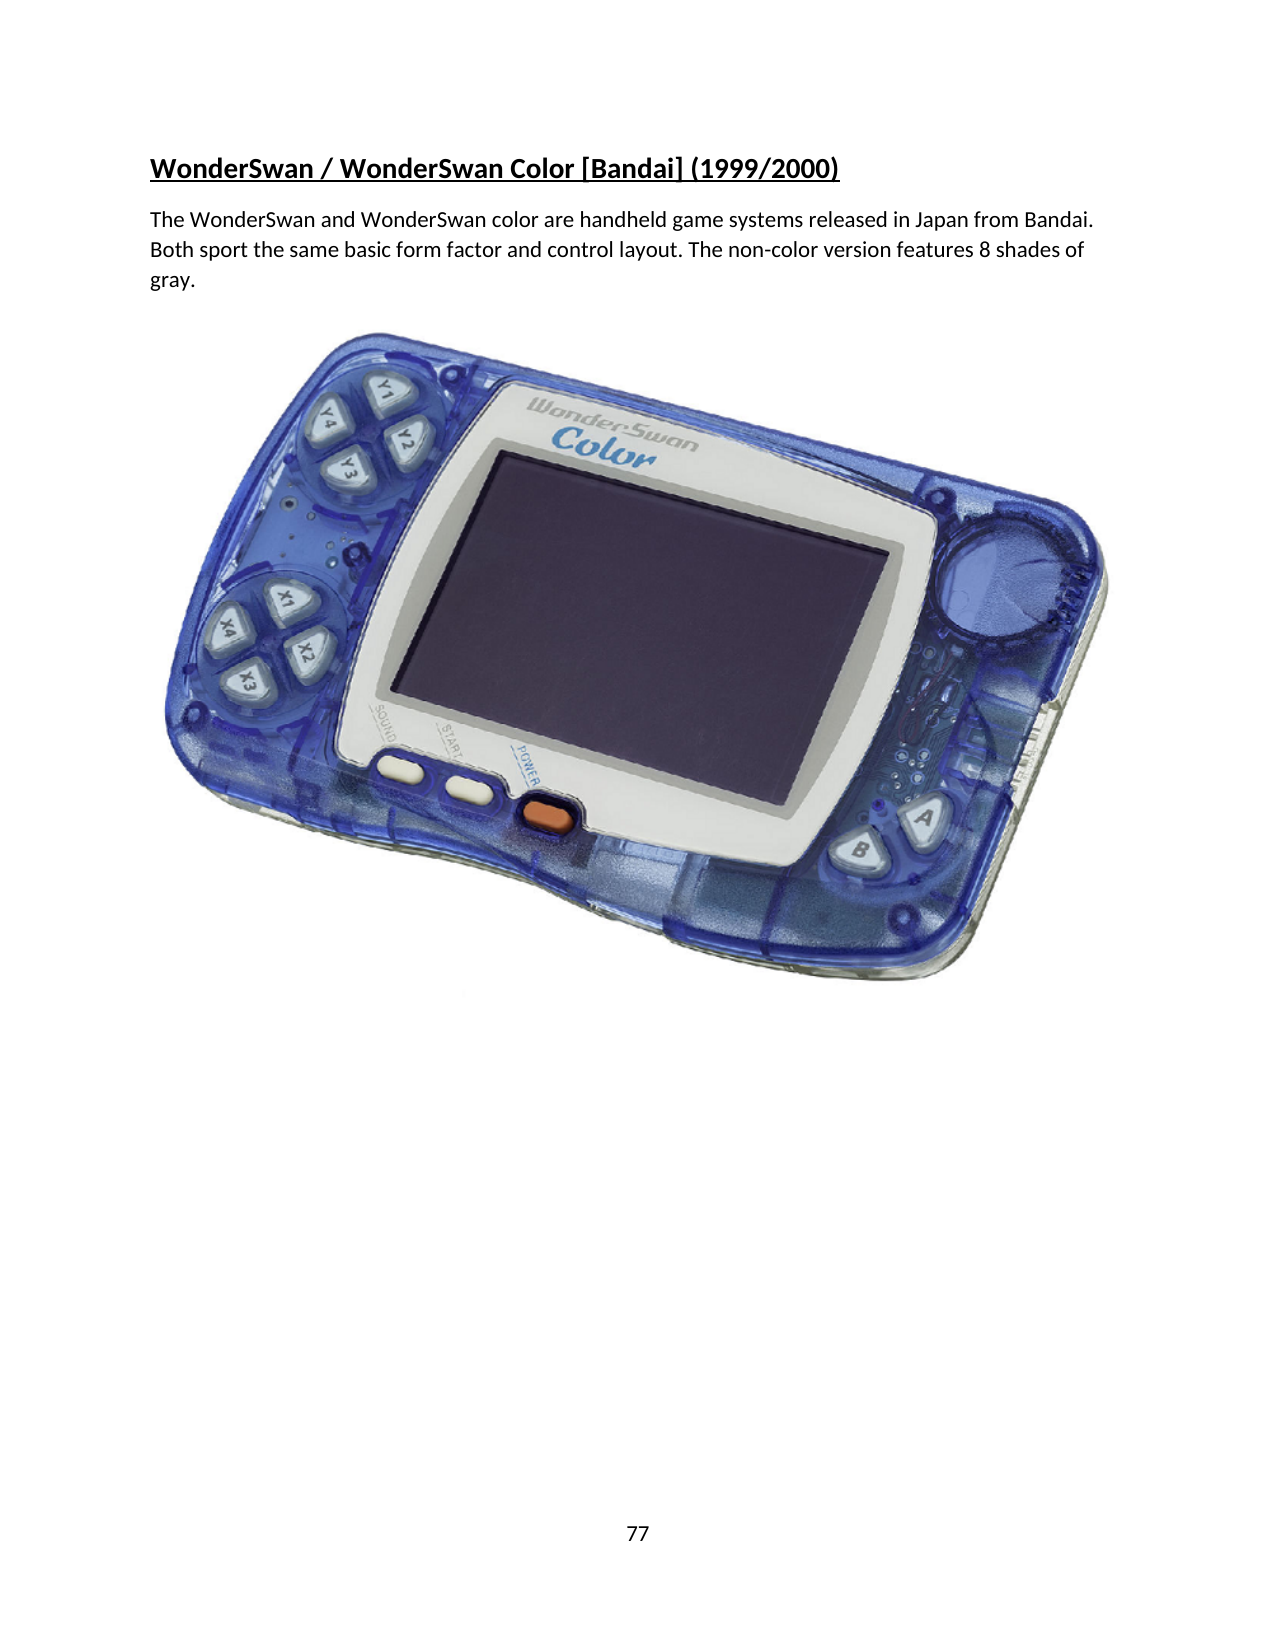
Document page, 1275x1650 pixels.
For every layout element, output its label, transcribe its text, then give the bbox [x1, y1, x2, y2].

text WonderSwan / WonderSwan Color [Bandai] (1999/2000) [150, 150, 1125, 186]
text The WonderSwan and WonderSwan color are handheld game systems released in Japan from Bandai. Both sport the same basic form factor and control layout. The non-color version features 8 shades of gray. [150, 205, 1125, 293]
picture [150, 312, 1125, 999]
